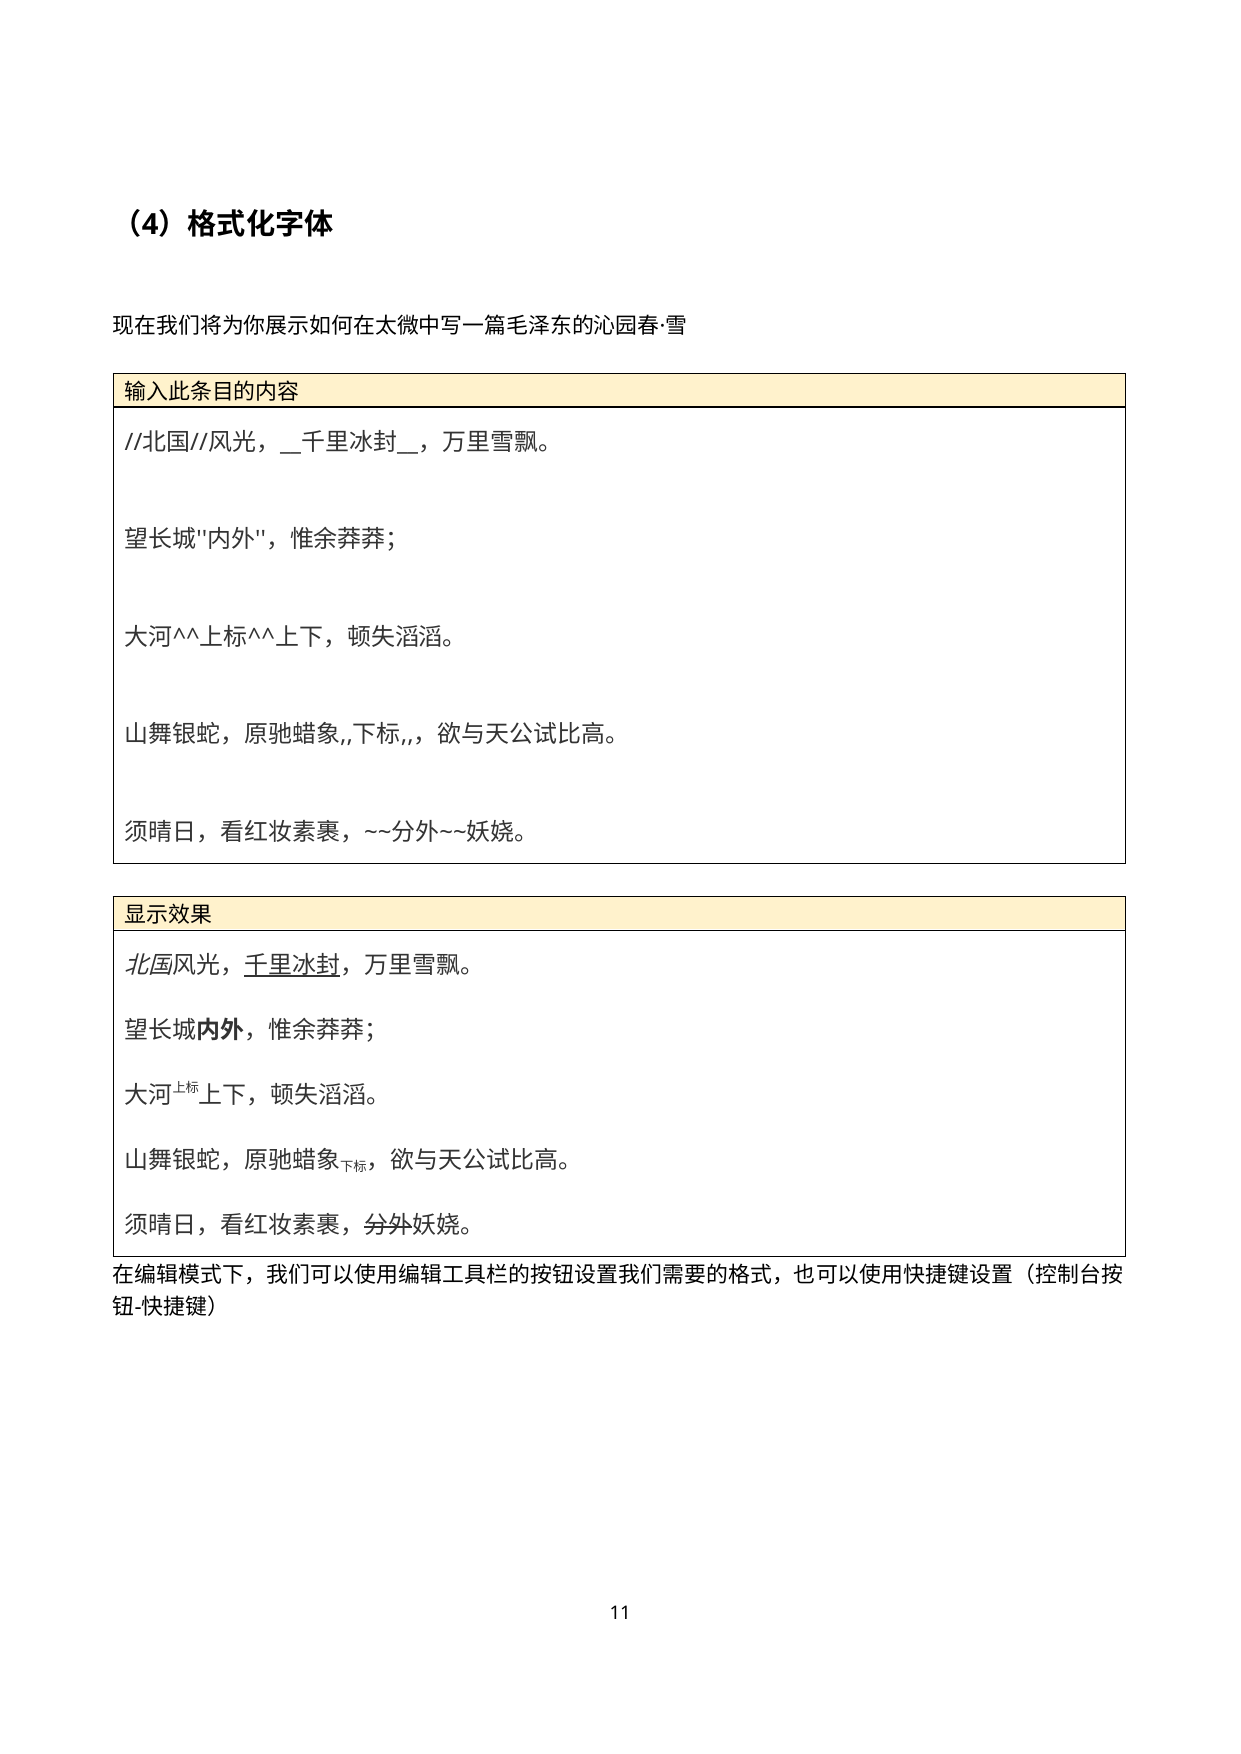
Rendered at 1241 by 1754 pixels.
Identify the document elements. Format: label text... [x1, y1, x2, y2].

table_cell //北国//风光，__千里冰封__，万里雪飘。 望长城''内外''，惟余莽莽； 大河^^上标^^上下，顿失滔滔。 山舞银蛇，原驰蜡象,,下标,,，欲与天公试比高。 须晴日，看红妆素裹，~~分外~~妖娆。 [114, 408, 1125, 862]
text 现在我们将为你展示如何在太微中写一篇毛泽东的沁园春·雪 [112, 308, 1128, 340]
text 在编辑模式下，我们可以使用编辑工具栏的按钮设置我们需要的格式，也可以使用快捷键设置（控制台按钮-快捷键） [112, 1257, 1128, 1322]
table_header 显示效果 [114, 897, 1125, 929]
table_cell 北国风光，千里冰封，万里雪飘。 望长城内外，惟余莽莽； 大河上标上下，顿失滔滔。 山舞银蛇，原驰蜡象下标，欲与天公试比高。 须晴日，看红妆素裹，分外妖娆。 [114, 931, 1125, 1256]
table_header 输入此条目的内容 [114, 374, 1125, 406]
subtitle （4）格式化字体 [112, 189, 1128, 254]
